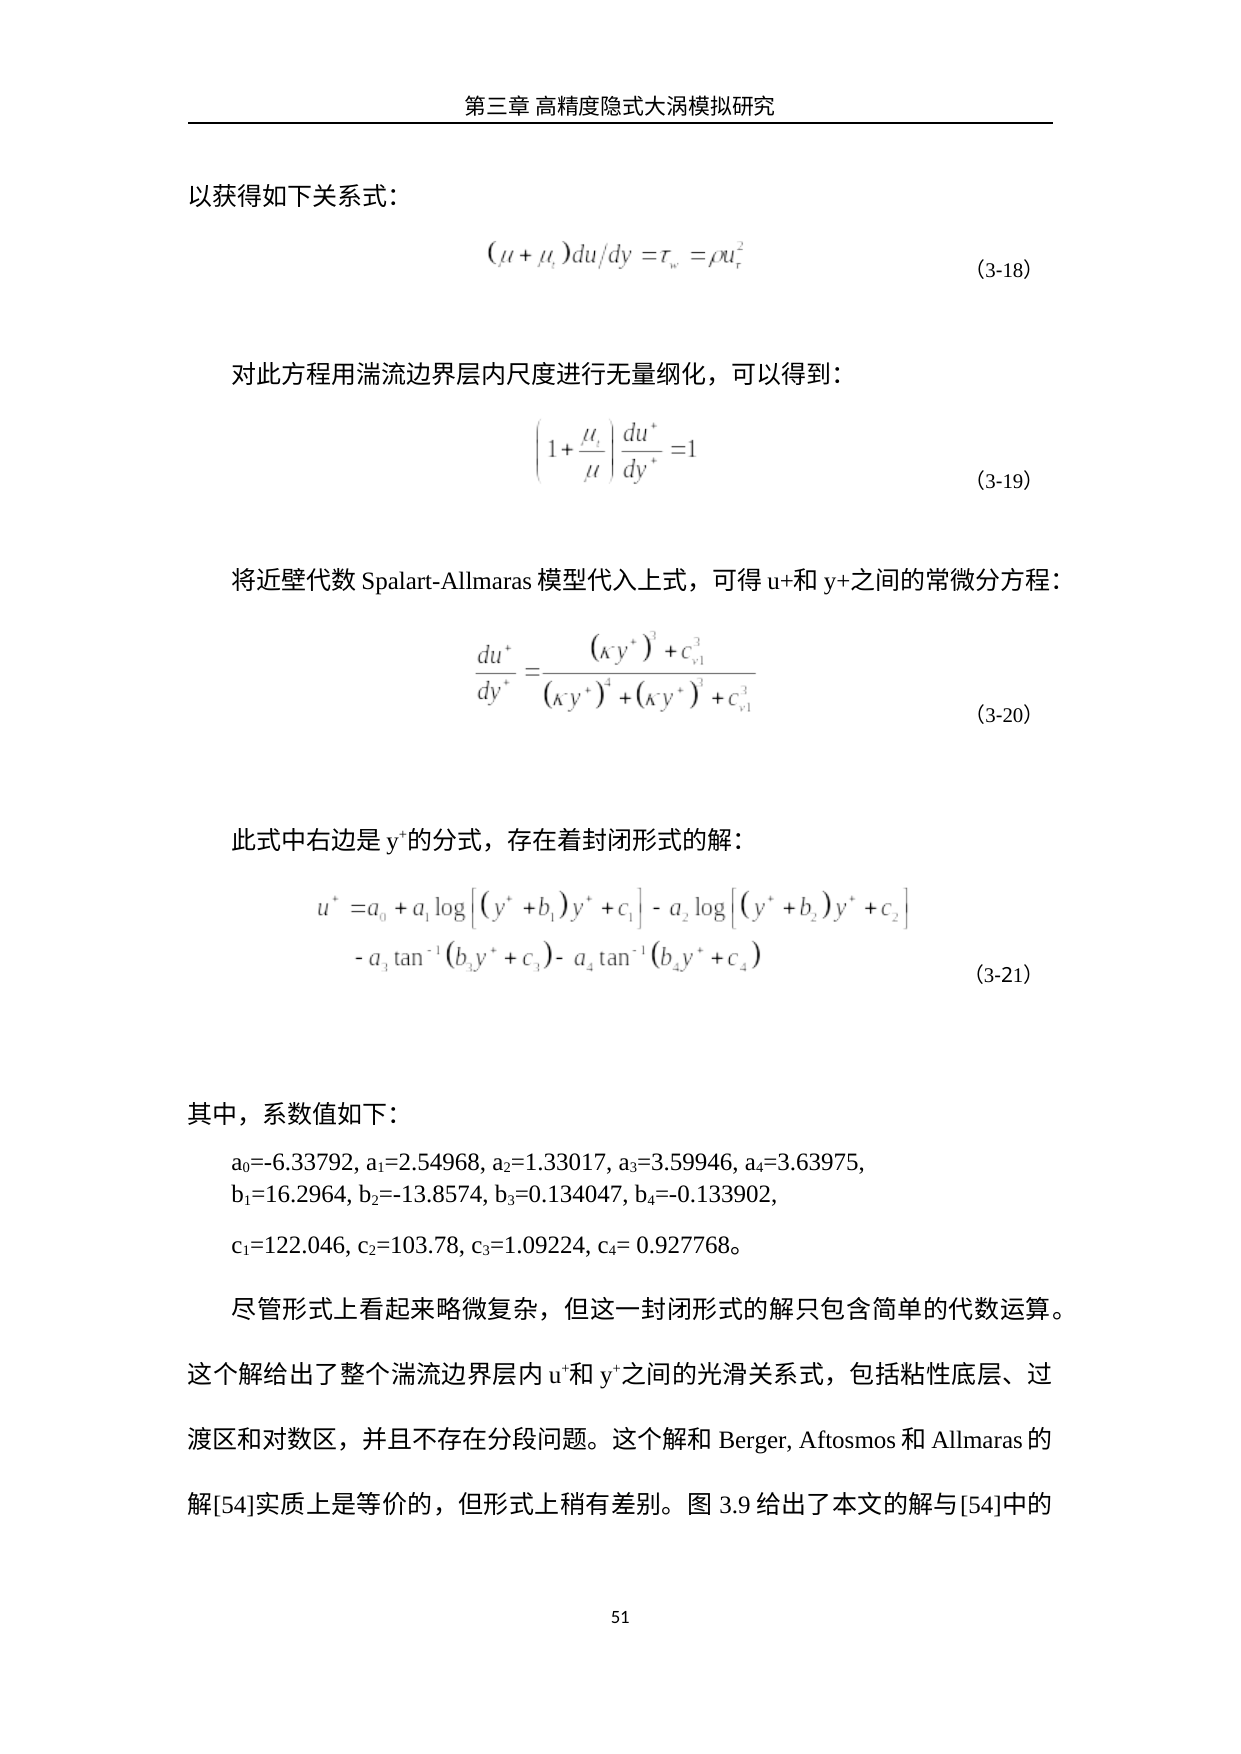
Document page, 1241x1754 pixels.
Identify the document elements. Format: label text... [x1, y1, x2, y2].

text a0=-6.33792, a1=2.54968, a2=1.33017, a3=3.59946, a4=3.63975, [187, 1145, 1053, 1178]
text 此式中右边是y+的分式，存在着封闭形式的解： [187, 806, 1053, 871]
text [187, 162, 1053, 227]
text （3-18） [187, 227, 1053, 292]
text c1=122.046, c2=103.78, c3=1.09224, c4= 0.927768。 [187, 1210, 1053, 1275]
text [187, 1275, 1053, 1535]
text 其中，系数值如下： [187, 1080, 1053, 1145]
text 对此方程用湍流边界层内尺度进行无量纲化，可以得到： [187, 340, 1053, 405]
text 将近壁代数Spalart-Allmaras模型代入上式，可得u+和y+之间的常微分方程： [187, 546, 1053, 611]
text （3-19） [187, 405, 1053, 502]
text （3-20） [187, 611, 1053, 741]
text （3-21） [187, 871, 1053, 1001]
text b1=16.2964, b2=-13.8574, b3=0.134047, b4=-0.133902, [187, 1178, 1053, 1210]
